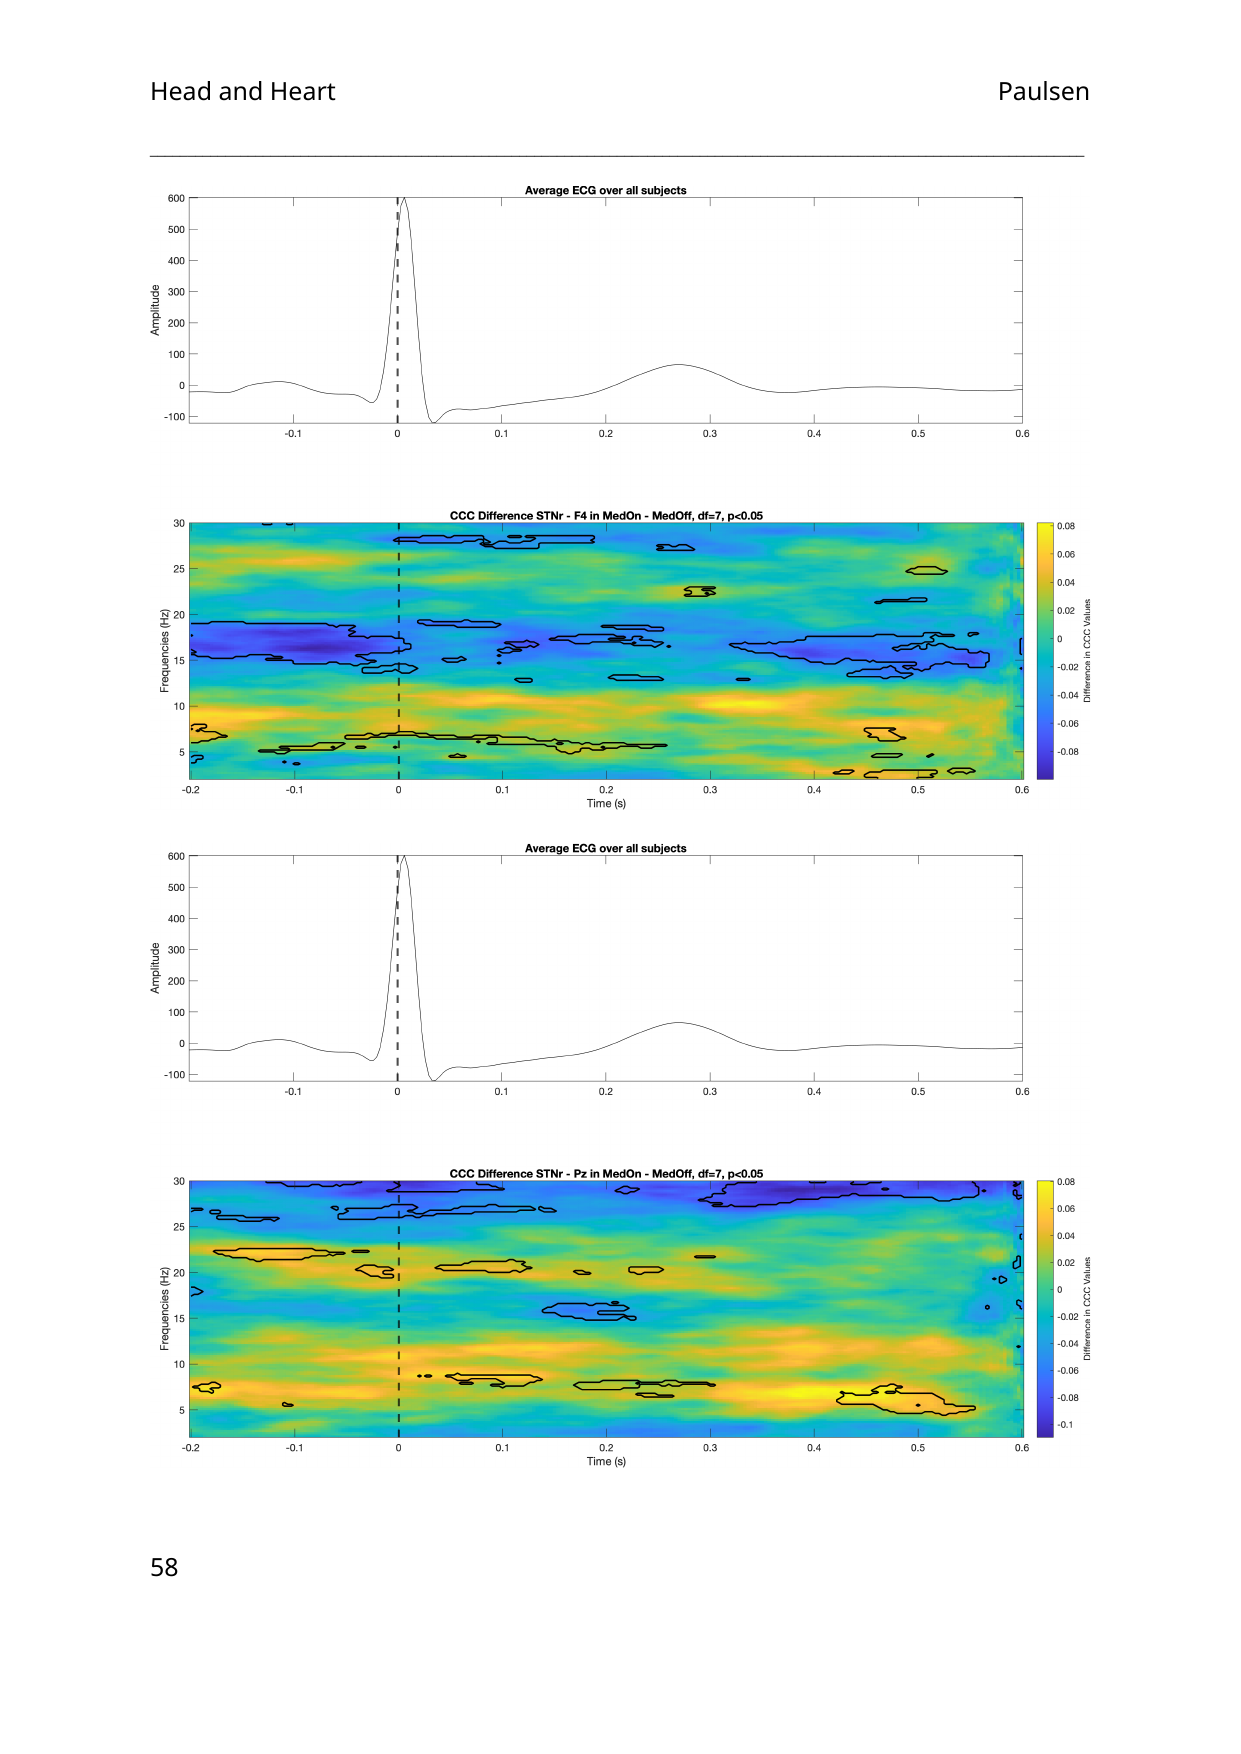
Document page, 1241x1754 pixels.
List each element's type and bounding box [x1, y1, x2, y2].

picture [150, 186, 1091, 810]
picture [150, 843, 1091, 1468]
